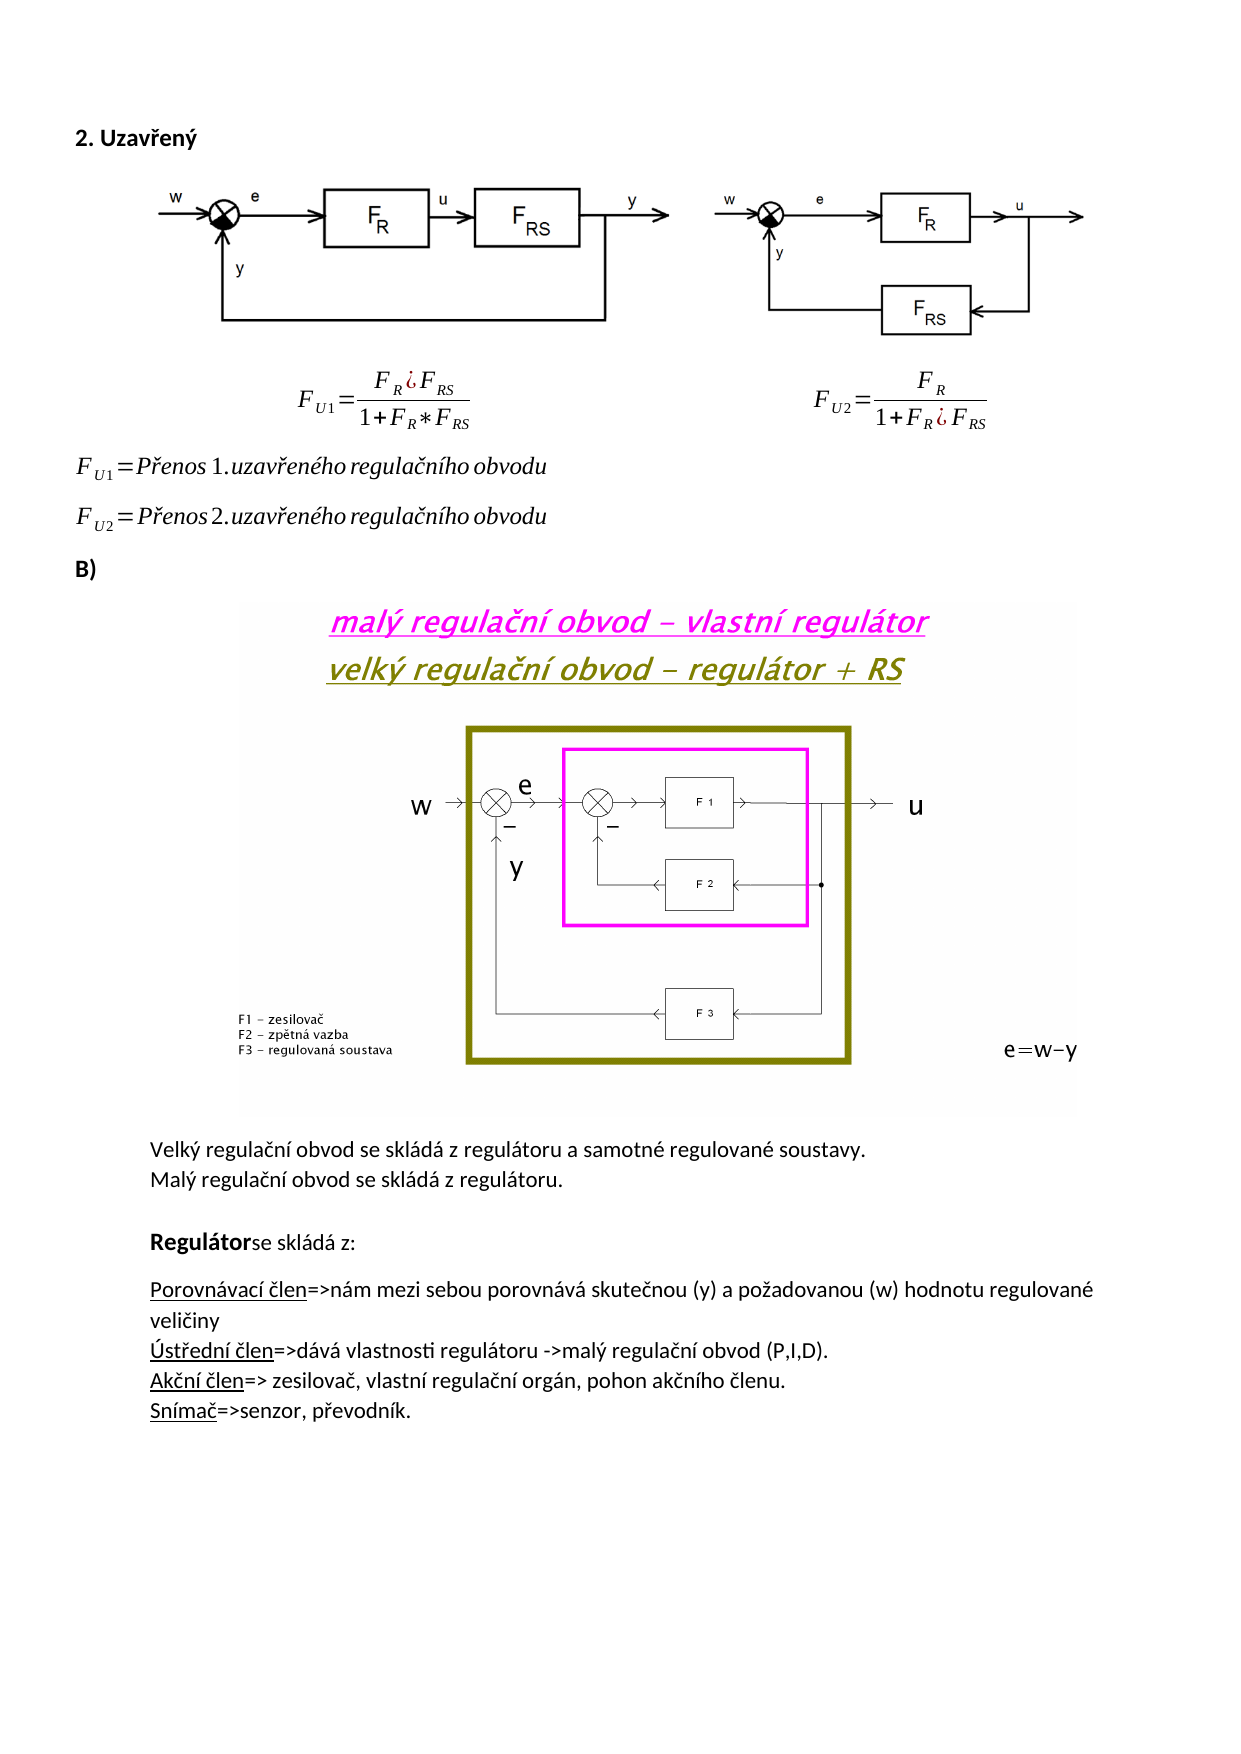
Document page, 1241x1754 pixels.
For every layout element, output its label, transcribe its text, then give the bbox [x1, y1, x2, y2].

text Snímač=>senzor, převodník. [150, 1396, 1165, 1424]
text Ústřední člen=>dává vlastnosti regulátoru ->malý regulační obvod (P,I,D). [150, 1336, 1165, 1364]
picture [238, 602, 1077, 1117]
text Regulátorse skládá z: [150, 1226, 1165, 1257]
text B) [75, 553, 1165, 584]
text Akční člen=> zesilovač, vlastní regulační orgán, pohon akčního členu. [150, 1366, 1165, 1394]
text 2. Uzavřený [75, 122, 1165, 152]
picture [148, 171, 1099, 348]
text Malý regulační obvod se skládá z regulátoru. [150, 1166, 1165, 1194]
text Velký regulační obvod se skládá z regulátoru a samotné regulované soustavy. [150, 1135, 1165, 1163]
text Porovnávací člen=>nám mezi sebou porovnává skutečnou (y) a požadovanou (w) hodnotu regulované veličiny [150, 1276, 1165, 1334]
